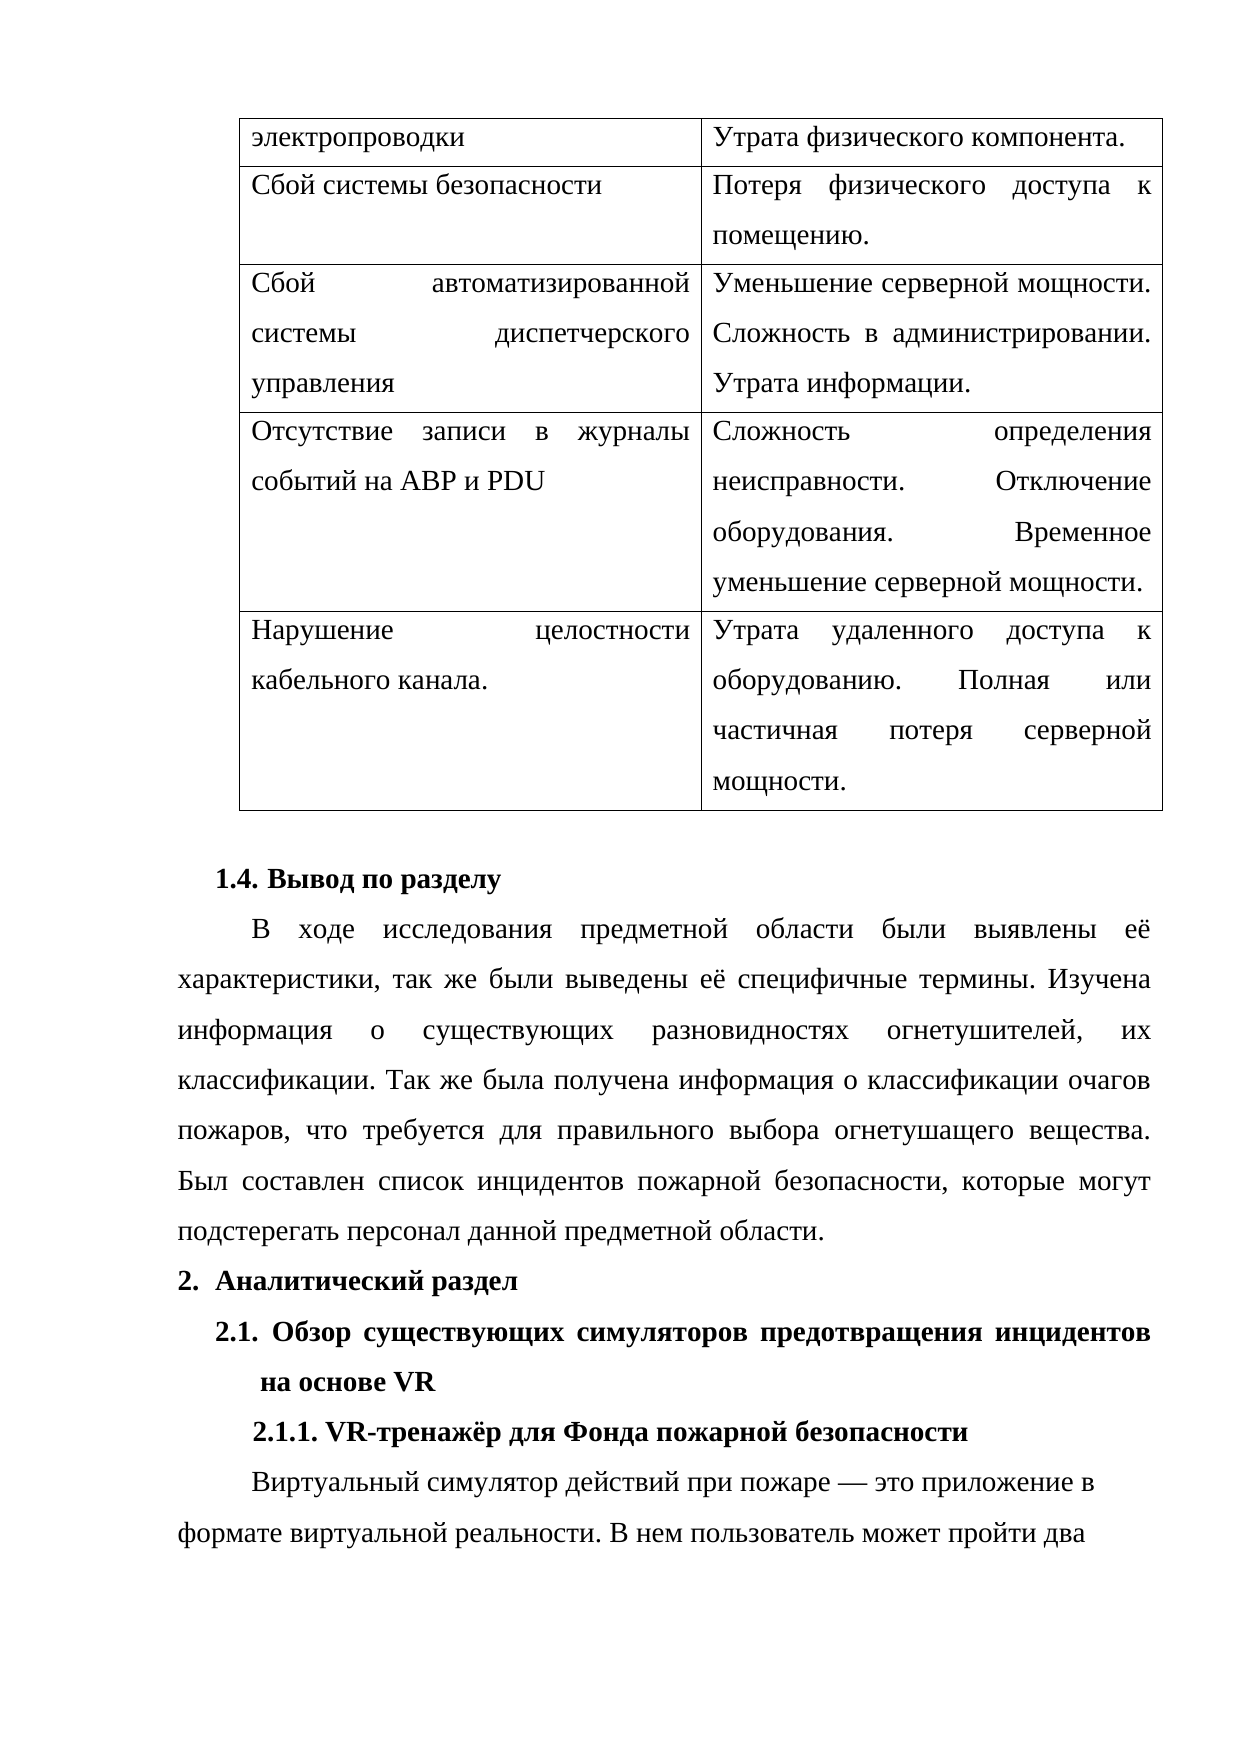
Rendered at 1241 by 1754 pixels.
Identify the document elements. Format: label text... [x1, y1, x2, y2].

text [177, 1464, 1152, 1548]
text В ходе исследования предметной области были выявлены её характеристики, так же были выведены её специфичные термины. Изучена информация о существующих разновидностях огнетушителей, их классификации. Так же была получена информация о классификации очагов пожаров, что требуется для правильного выбора огнетушащего вещества. Был составлен список инцидентов пожарной безопасности, которые могут подстерегать персонал данной предметной области. [177, 911, 1152, 1247]
table_cell Сбой системы безопасности [240, 167, 701, 264]
table_cell Нарушение целостности кабельного канала. [240, 612, 701, 809]
table_cell Потеря физического доступа к помещению. [702, 167, 1162, 264]
table_cell Отсутствие записи в журналы событий на АВР и PDU [240, 413, 701, 611]
table_cell Сбой автоматизированной системы диспетчерского управления [240, 265, 701, 412]
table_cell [702, 119, 1162, 166]
table_cell Уменьшение серверной мощности. Сложность в администрировании. Утрата информации. [702, 265, 1162, 412]
table_cell Сложность определения неисправности. Отключение оборудования. Временное уменьшение серверной мощности. [702, 413, 1162, 611]
list VR-тренажёр для Фонда пожарной безопасности [252, 1414, 1152, 1448]
list Вывод по разделу [215, 861, 1152, 894]
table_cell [240, 119, 701, 166]
table_cell Утрата удаленного доступа к оборудованию. Полная или частичная потеря серверной мощности. [702, 612, 1162, 809]
list Аналитический раздел [177, 1263, 1152, 1297]
list Обзор существующих симуляторов предотвращения инцидентов на основе VR [215, 1314, 1152, 1397]
